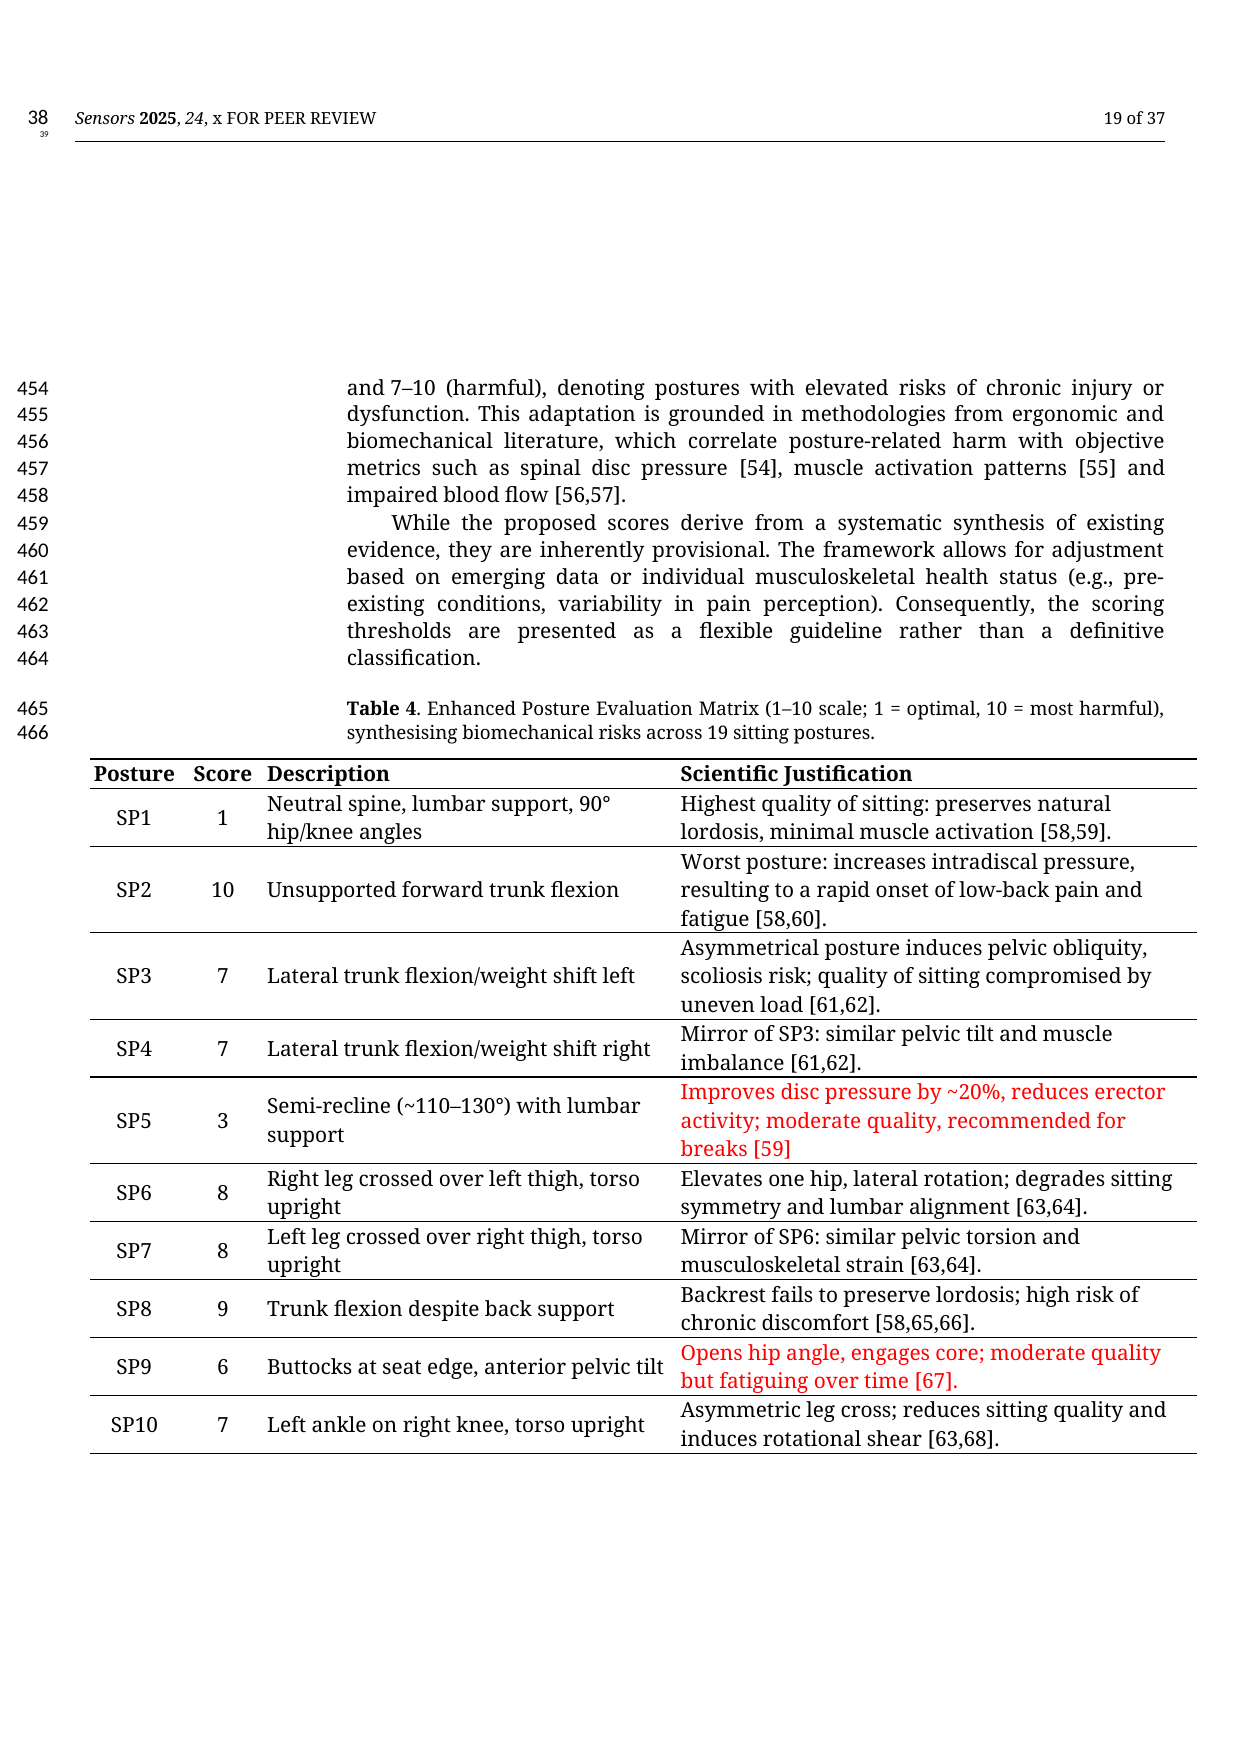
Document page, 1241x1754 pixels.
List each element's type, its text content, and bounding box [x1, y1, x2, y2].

table_header Description [267, 760, 680, 788]
table_cell SP9 [90, 1338, 178, 1394]
table_cell Trunk flexion despite back support [267, 1280, 680, 1337]
table_cell 8 [178, 1164, 267, 1221]
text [347, 374, 1165, 509]
table_cell Left leg crossed over right thigh, torso upright [267, 1222, 680, 1279]
table_cell 7 [178, 933, 267, 1018]
text Table 4. Enhanced Posture Evaluation Matrix (1–10 scale; 1 = optimal, 10 = most harmful), synthesising biomechanical risks across 19 sitting postures. [347, 696, 1165, 745]
table_cell Unsupported forward trunk flexion [267, 847, 680, 932]
table_cell Elevates one hip, lateral rotation; degrades sitting symmetry and lumbar alignment [63,64]. [680, 1164, 1197, 1221]
table_cell SP5 [90, 1078, 178, 1163]
table_cell Buttocks at seat edge, anterior pelvic tilt [267, 1338, 680, 1394]
table_cell SP8 [90, 1280, 178, 1337]
table_cell Semi-recline (~110–130°) with lumbar support [267, 1078, 680, 1163]
table_cell Asymmetrical posture induces pelvic obliquity, scoliosis risk; quality of sitting compromised by uneven load [61,62]. [680, 933, 1197, 1018]
table_cell SP2 [90, 847, 178, 932]
table_cell SP4 [90, 1020, 178, 1076]
table_cell 7 [178, 1396, 267, 1452]
table_cell Mirror of SP3: similar pelvic tilt and muscle imbalance [61,62]. [680, 1020, 1197, 1076]
table_cell Lateral trunk flexion/weight shift left [267, 933, 680, 1018]
table_cell 7 [178, 1020, 267, 1076]
table_cell 6 [178, 1338, 267, 1394]
table_cell 3 [178, 1078, 267, 1163]
table_cell 1 [178, 789, 267, 846]
table_cell SP6 [90, 1164, 178, 1221]
table_cell 9 [178, 1280, 267, 1337]
table_cell 8 [178, 1222, 267, 1279]
table_cell Highest quality of sitting: preserves natural lordosis, minimal muscle activation [58,59]. [680, 789, 1197, 846]
table_cell SP3 [90, 933, 178, 1018]
table_cell Lateral trunk flexion/weight shift right [267, 1020, 680, 1076]
table_cell Worst posture: increases intradiscal pressure, resulting to a rapid onset of low-back pain and fatigue [58,60]. [680, 847, 1197, 932]
table_cell Improves disc pressure by ~20%, reduces erector activity; moderate quality, recommended for breaks [59] [680, 1078, 1197, 1163]
table_cell Mirror of SP6: similar pelvic torsion and musculoskeletal strain [63,64]. [680, 1222, 1197, 1279]
table_cell SP1 [90, 789, 178, 846]
table_cell Backrest fails to preserve lordosis; high risk of chronic discomfort [58,65,66]. [680, 1280, 1197, 1337]
table_header Scientific Justification [680, 760, 1197, 788]
table_cell Right leg crossed over left thigh, torso upright [267, 1164, 680, 1221]
table_cell 10 [178, 847, 267, 932]
table_cell SP7 [90, 1222, 178, 1279]
table_cell Left ankle on right knee, torso upright [267, 1396, 680, 1452]
text While the proposed scores derive from a systematic synthesis of existing evidence, they are inherently provisional. The framework allows for adjustment based on emerging data or individual musculoskeletal health status (e.g., pre-existing conditions, variability in pain perception). Consequently, the scoring thresholds are presented as a flexible guideline rather than a definitive classification. [347, 509, 1165, 671]
table_cell Asymmetric leg cross; reduces sitting quality and induces rotational shear [63,68]. [680, 1396, 1197, 1452]
table_cell Neutral spine, lumbar support, 90° hip/knee angles [267, 789, 680, 846]
table_cell SP10 [90, 1396, 178, 1452]
table_cell Opens hip angle, engages core; moderate quality but fatiguing over time [67]. [680, 1338, 1197, 1394]
table_header Score [178, 760, 267, 788]
table_header Posture [90, 760, 178, 788]
